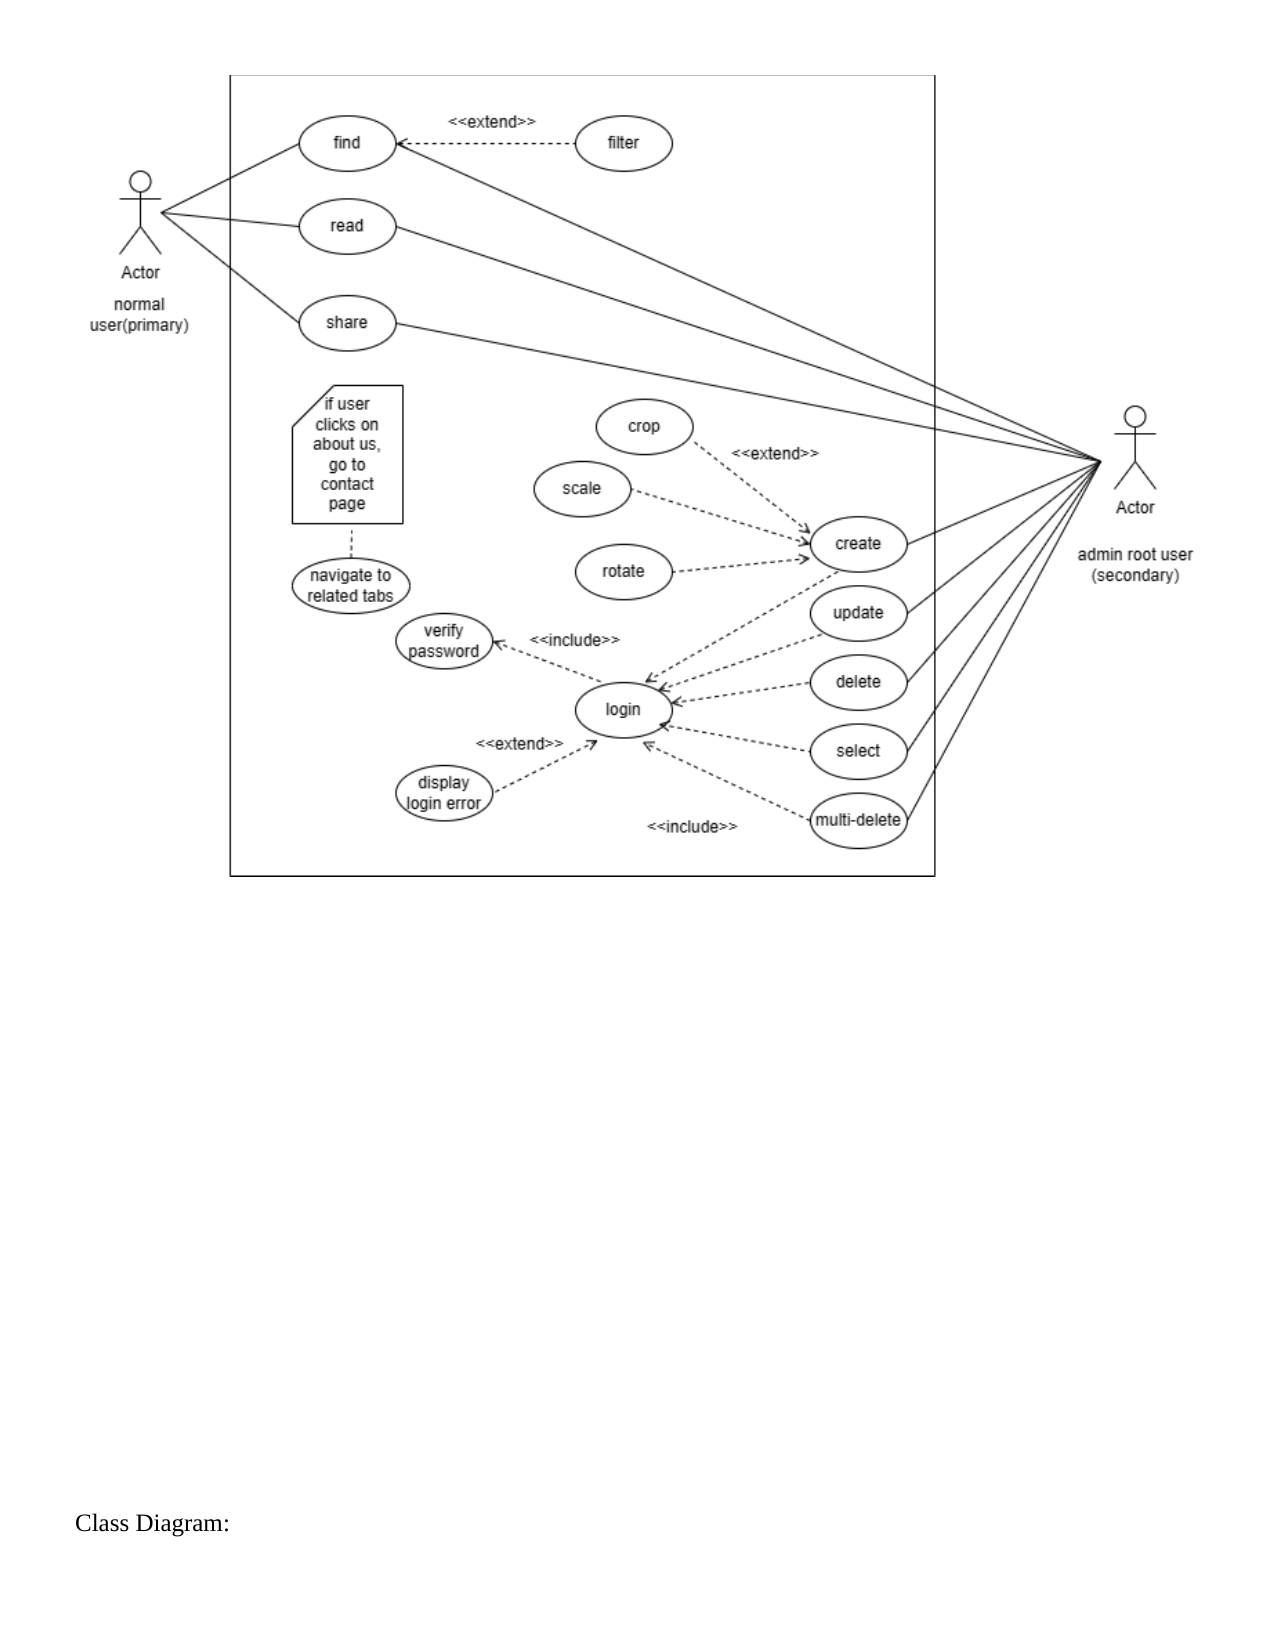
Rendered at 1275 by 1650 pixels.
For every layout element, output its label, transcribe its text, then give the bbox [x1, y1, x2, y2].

text Class Diagram: [75, 1508, 1200, 1537]
picture [75, 75, 1200, 877]
